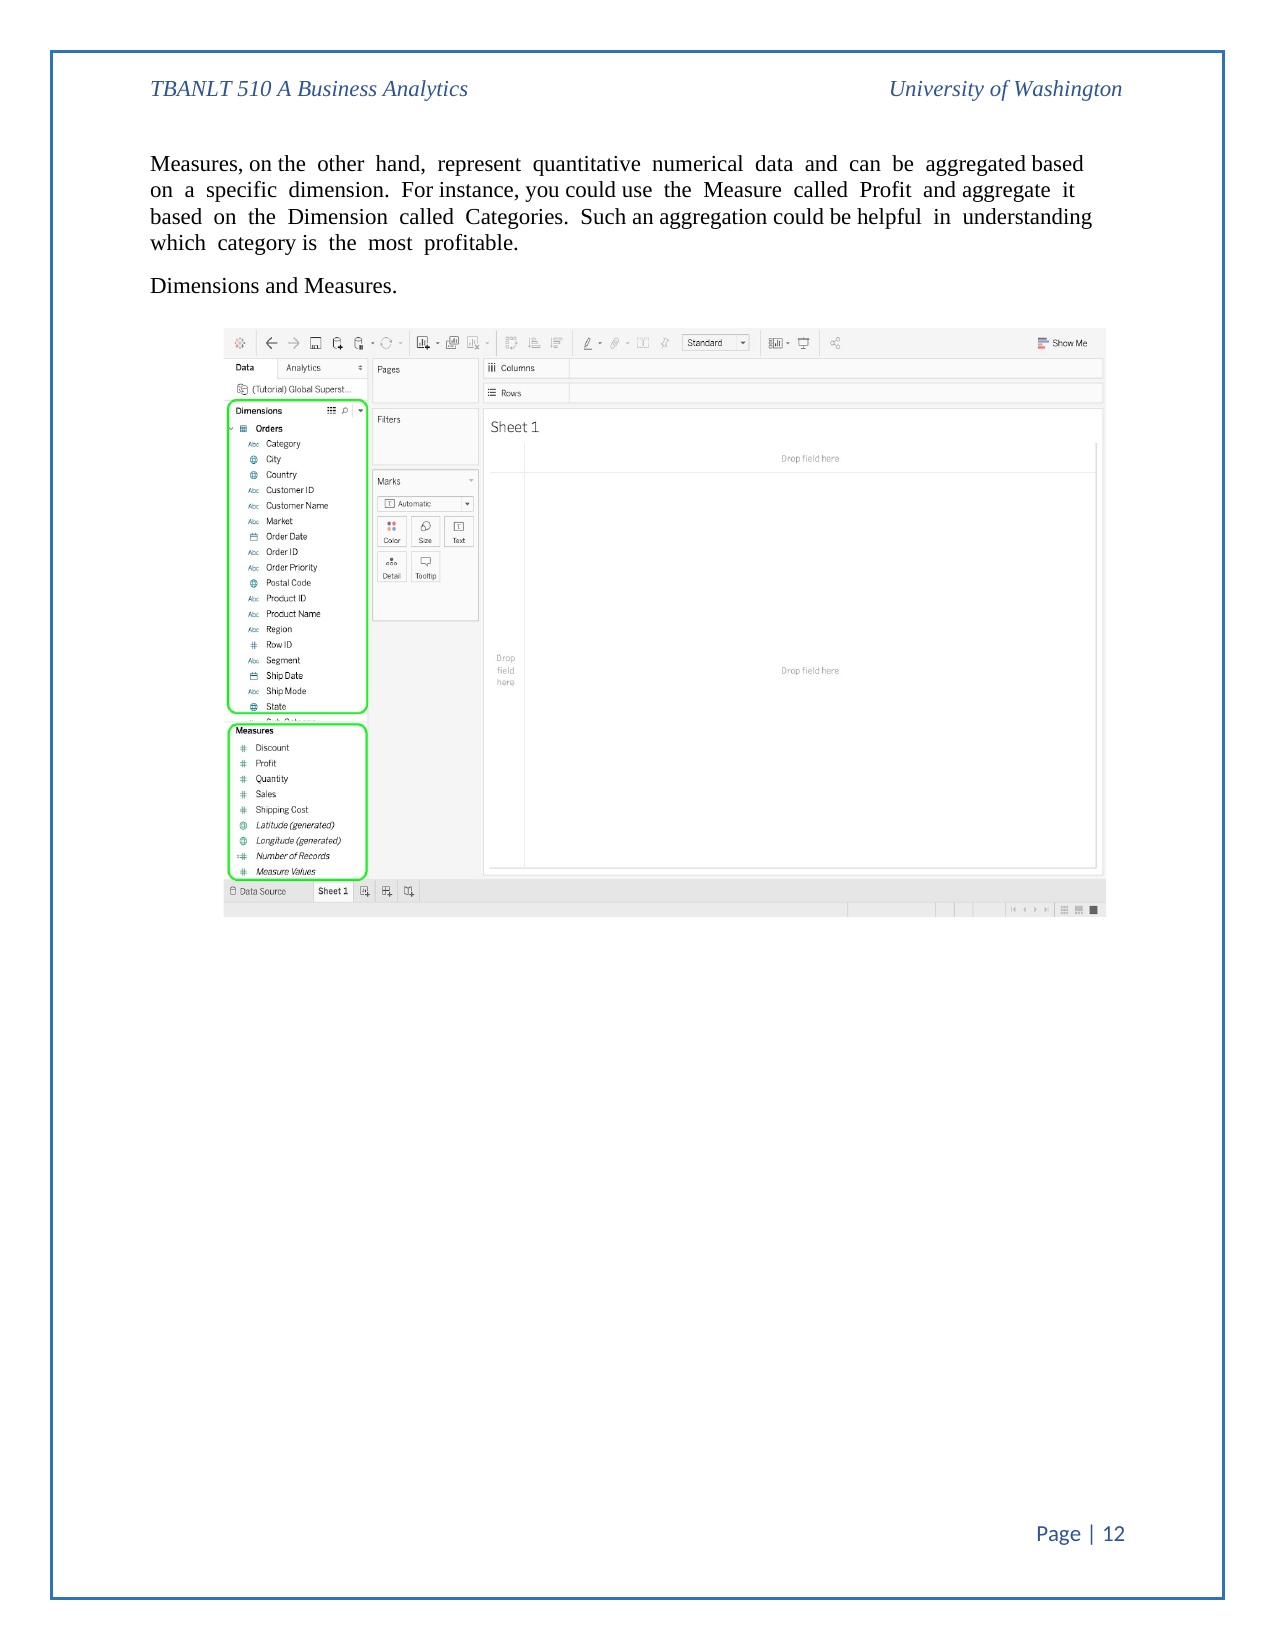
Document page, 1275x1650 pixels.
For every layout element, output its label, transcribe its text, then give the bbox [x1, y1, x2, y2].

text Measures, on the other hand, represent quantitative numerical data and can be aggregated based on a specific dimension. For instance, you could use the Measure called Profit and aggregate it based on the Dimension called Categories. Such an aggregation could be helpful in understanding which category is the most profitable. [150, 150, 1112, 255]
picture [223, 328, 1107, 917]
text Dimensions and Measures. [150, 272, 1112, 298]
